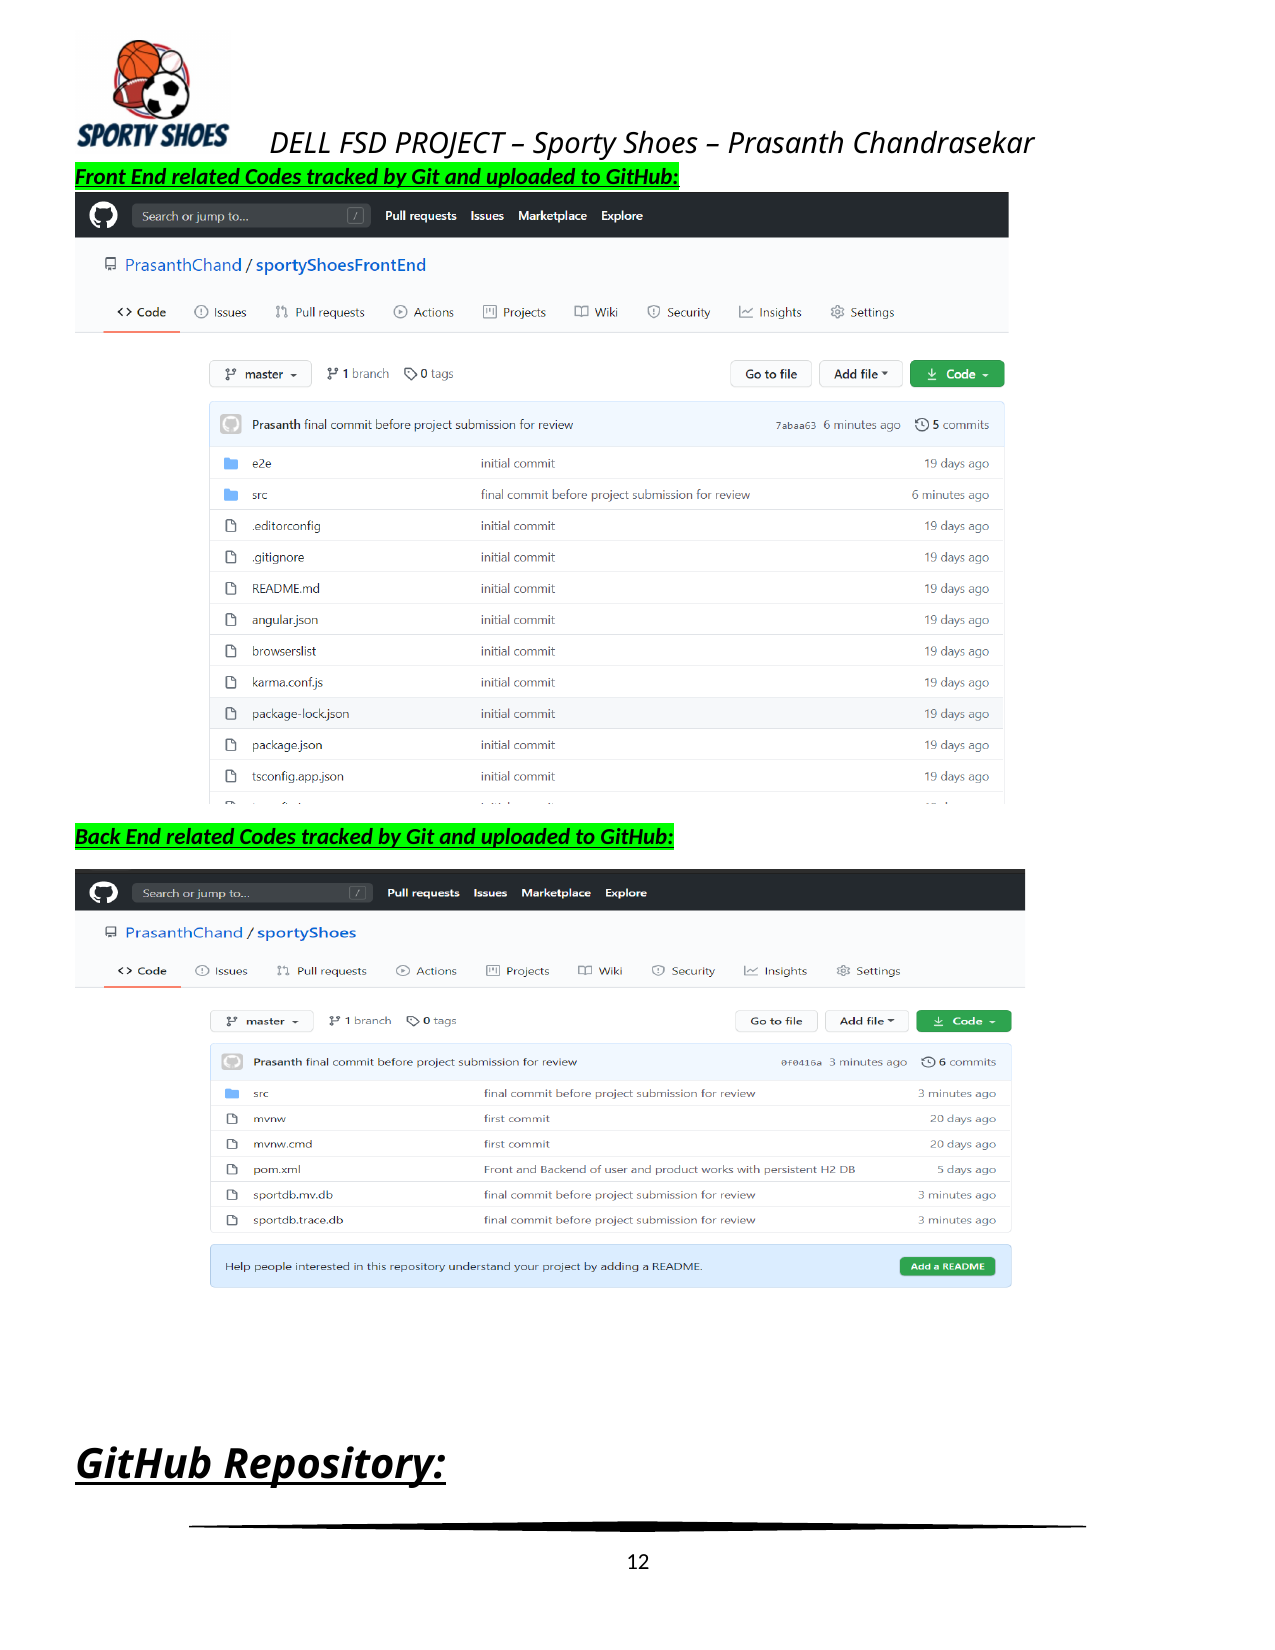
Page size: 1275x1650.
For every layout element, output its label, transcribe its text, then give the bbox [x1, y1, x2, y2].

picture [75, 30, 232, 154]
text Back End related Codes tracked by Git and uploaded to GitHub: [75, 822, 1200, 850]
picture [75, 869, 1025, 1338]
text GitHub Repository: [75, 1434, 1200, 1491]
picture [75, 192, 1009, 804]
